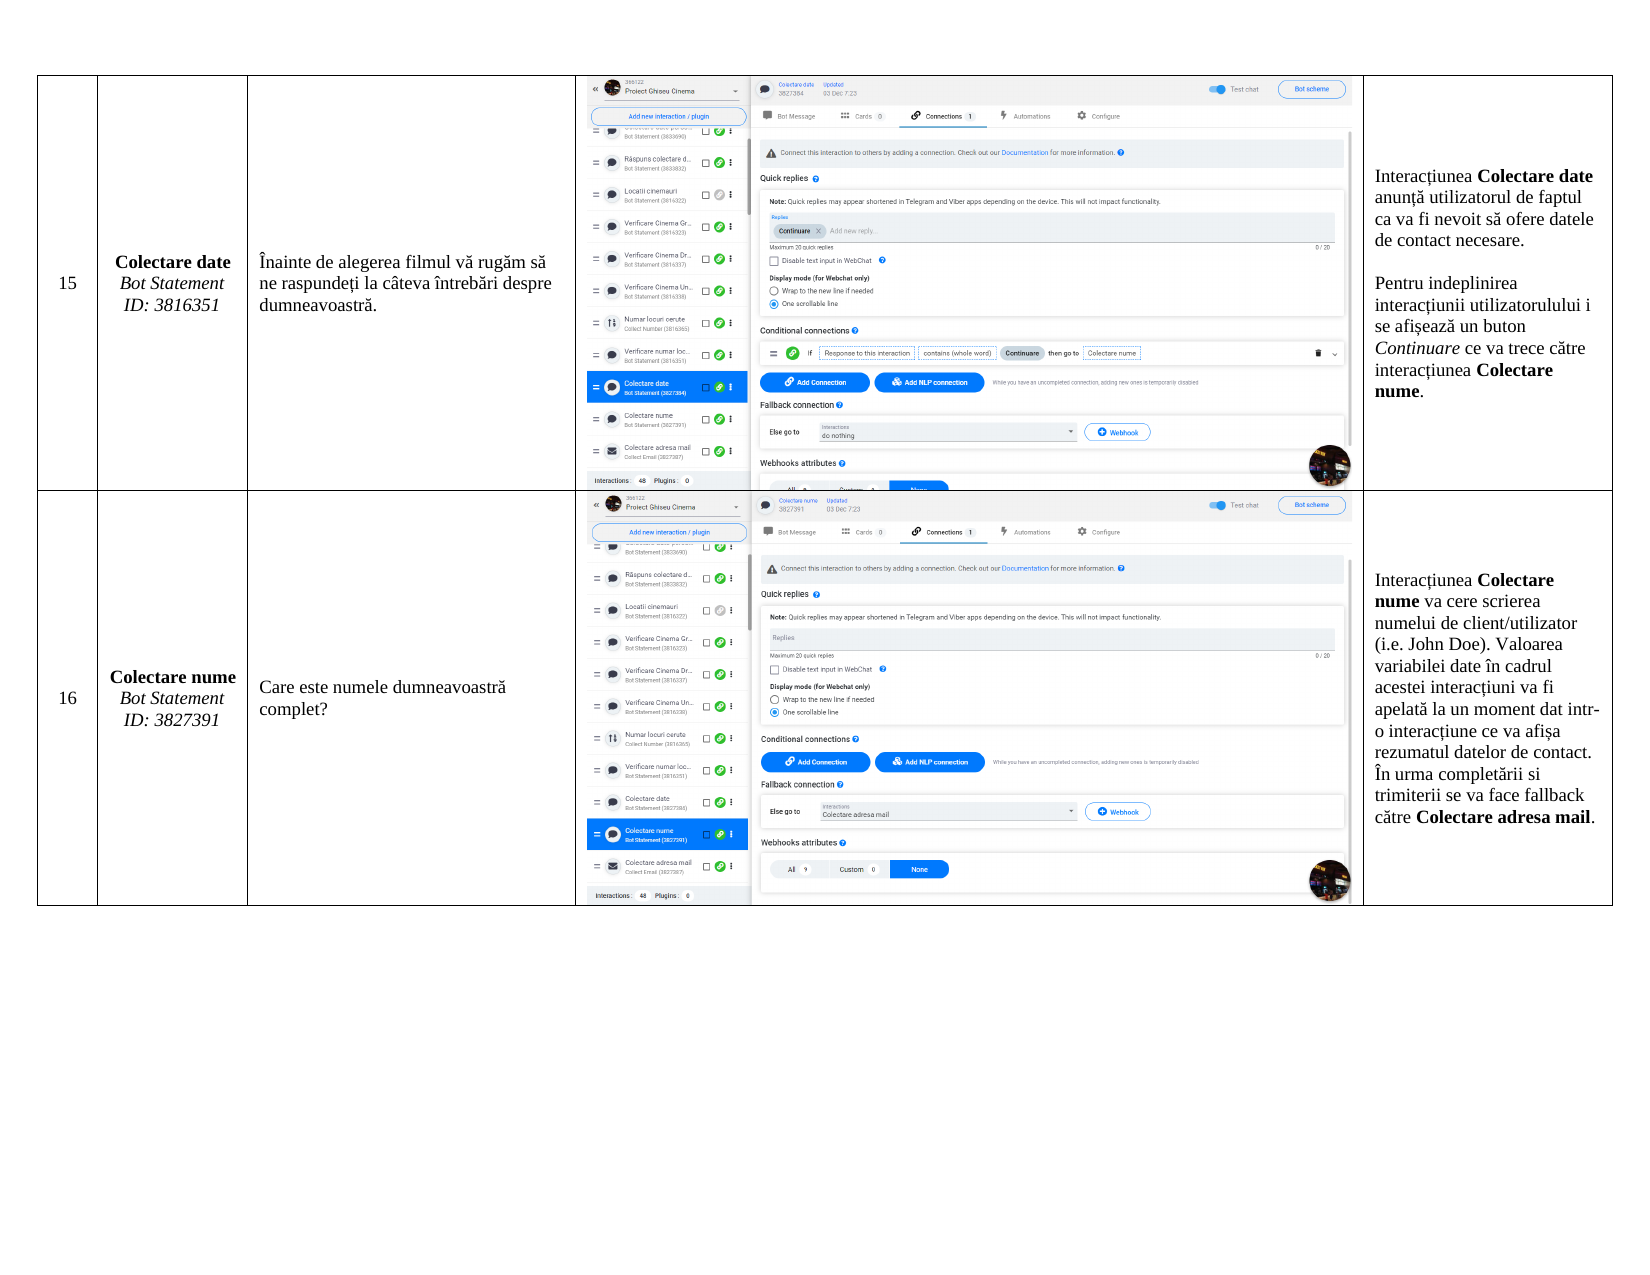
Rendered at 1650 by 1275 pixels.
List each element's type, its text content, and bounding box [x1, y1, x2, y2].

table_cell [1353, 491, 1363, 905]
table_cell 16 [38, 491, 97, 905]
table_cell Colectare date Bot Statement ID: 3816351 [98, 76, 247, 490]
picture [587, 491, 1353, 905]
picture [587, 76, 1353, 490]
table_cell [1353, 76, 1363, 490]
table_cell [576, 491, 587, 905]
table_cell Interacțiunea Colectare date anunță utilizatorul de faptul ca va fi nevoit să ofere datele de contact necesare. Pentru indeplinirea interacțiunii utilizatorulului i se afișează un buton Continuare ce va trece către interacțiunea Colectare nume. [1364, 76, 1612, 490]
table_cell Care este numele dumneavoastră complet? [248, 491, 575, 905]
table_cell Colectare nume Bot Statement ID: 3827391 [98, 491, 247, 905]
table_cell Înainte de alegerea filmul vă rugăm să ne raspundeți la câteva întrebări despre dumneavoastră. [248, 76, 575, 490]
table_cell [576, 76, 587, 490]
table_cell 15 [38, 76, 97, 490]
table_cell Interacțiunea Colectare nume va cere scrierea numelui de client/utilizator (i.e. John Doe). Valoarea variabilei date în cadrul acestei interacțiuni va fi apelată la un moment dat intr-o interacțiune ce va afișa rezumatul datelor de contact. În urma completării si trimiterii se va face fallback către Colectare adresa mail. [1364, 491, 1612, 905]
